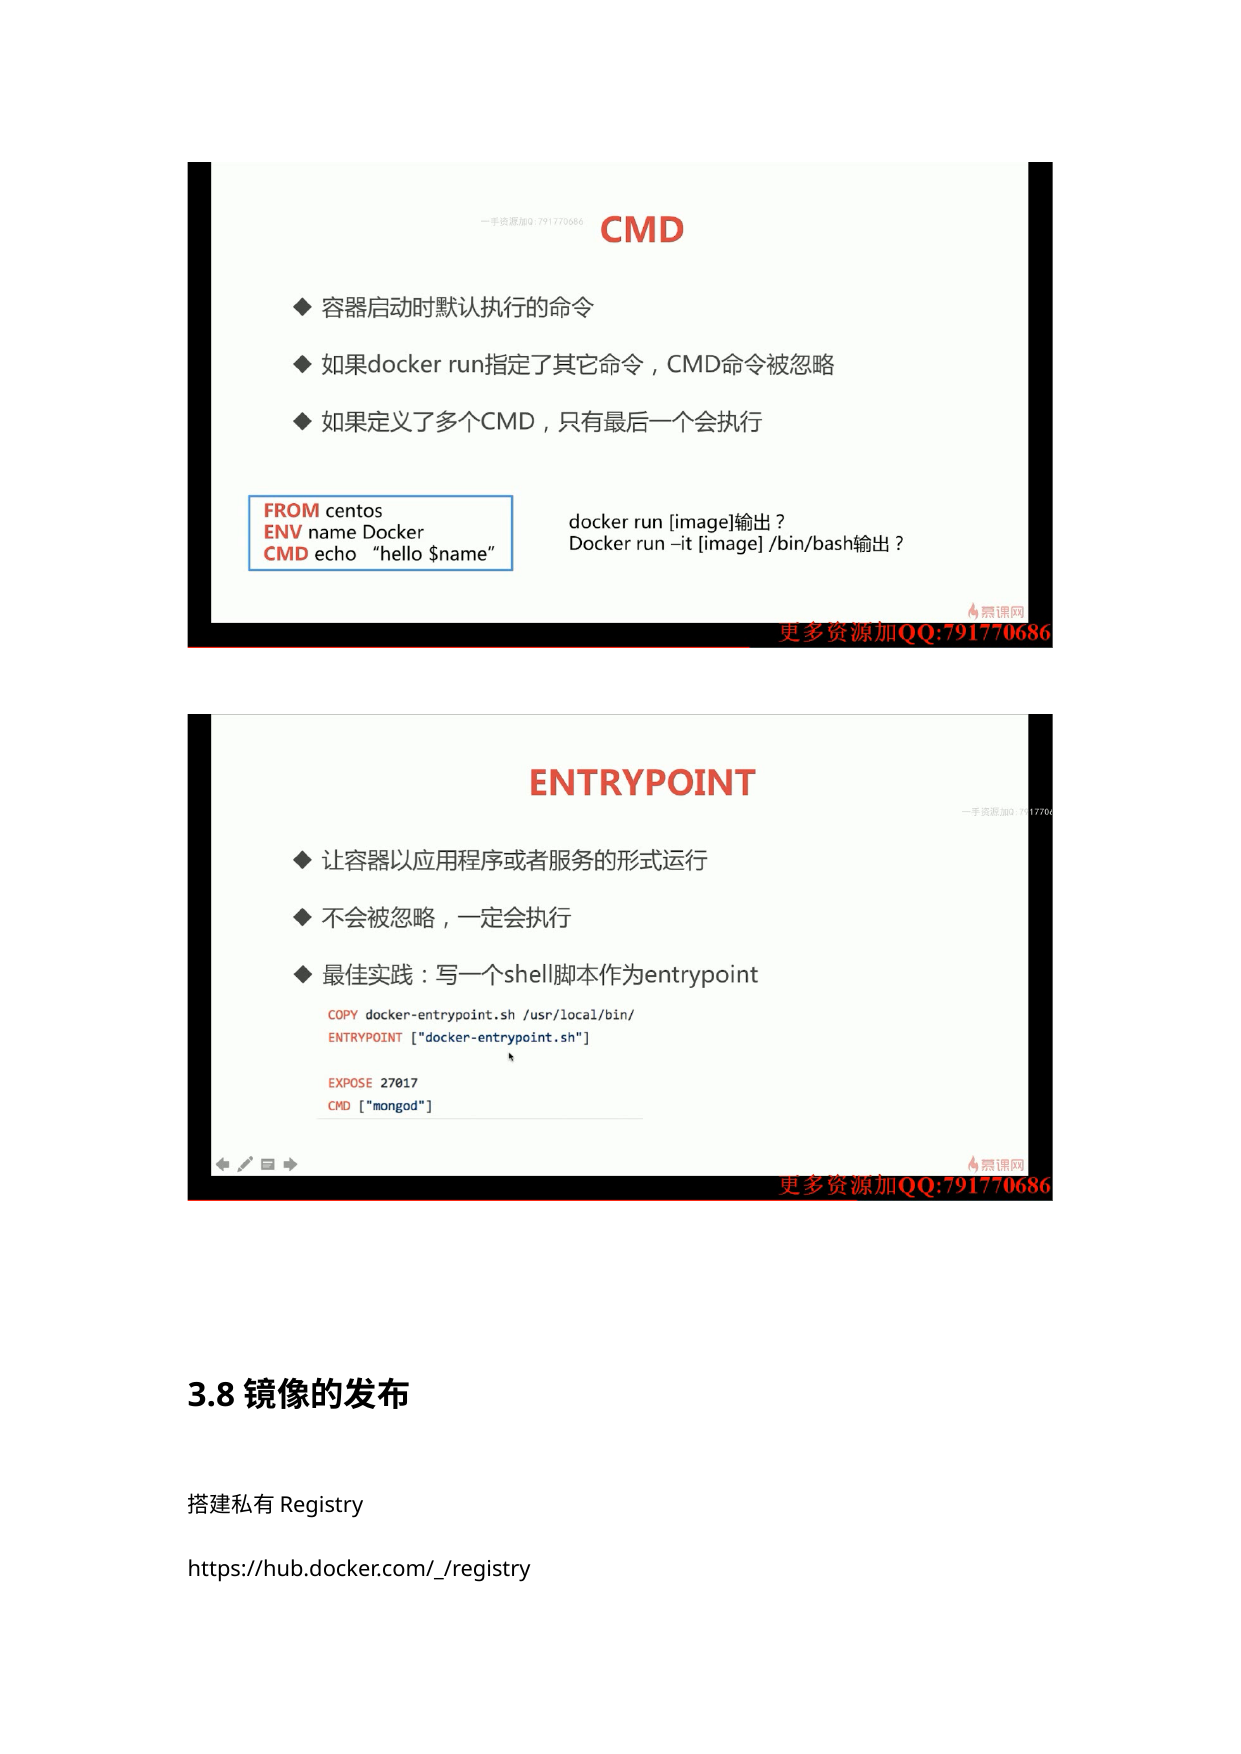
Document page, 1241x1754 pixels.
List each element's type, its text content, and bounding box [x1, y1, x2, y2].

text 搭建私有Registry [187, 1486, 1053, 1519]
picture [187, 714, 1053, 1201]
subtitle 3.8 镜像的发布 [187, 1359, 1053, 1424]
picture [187, 162, 1053, 648]
text https://hub.docker.com/_/registry [187, 1551, 1053, 1584]
